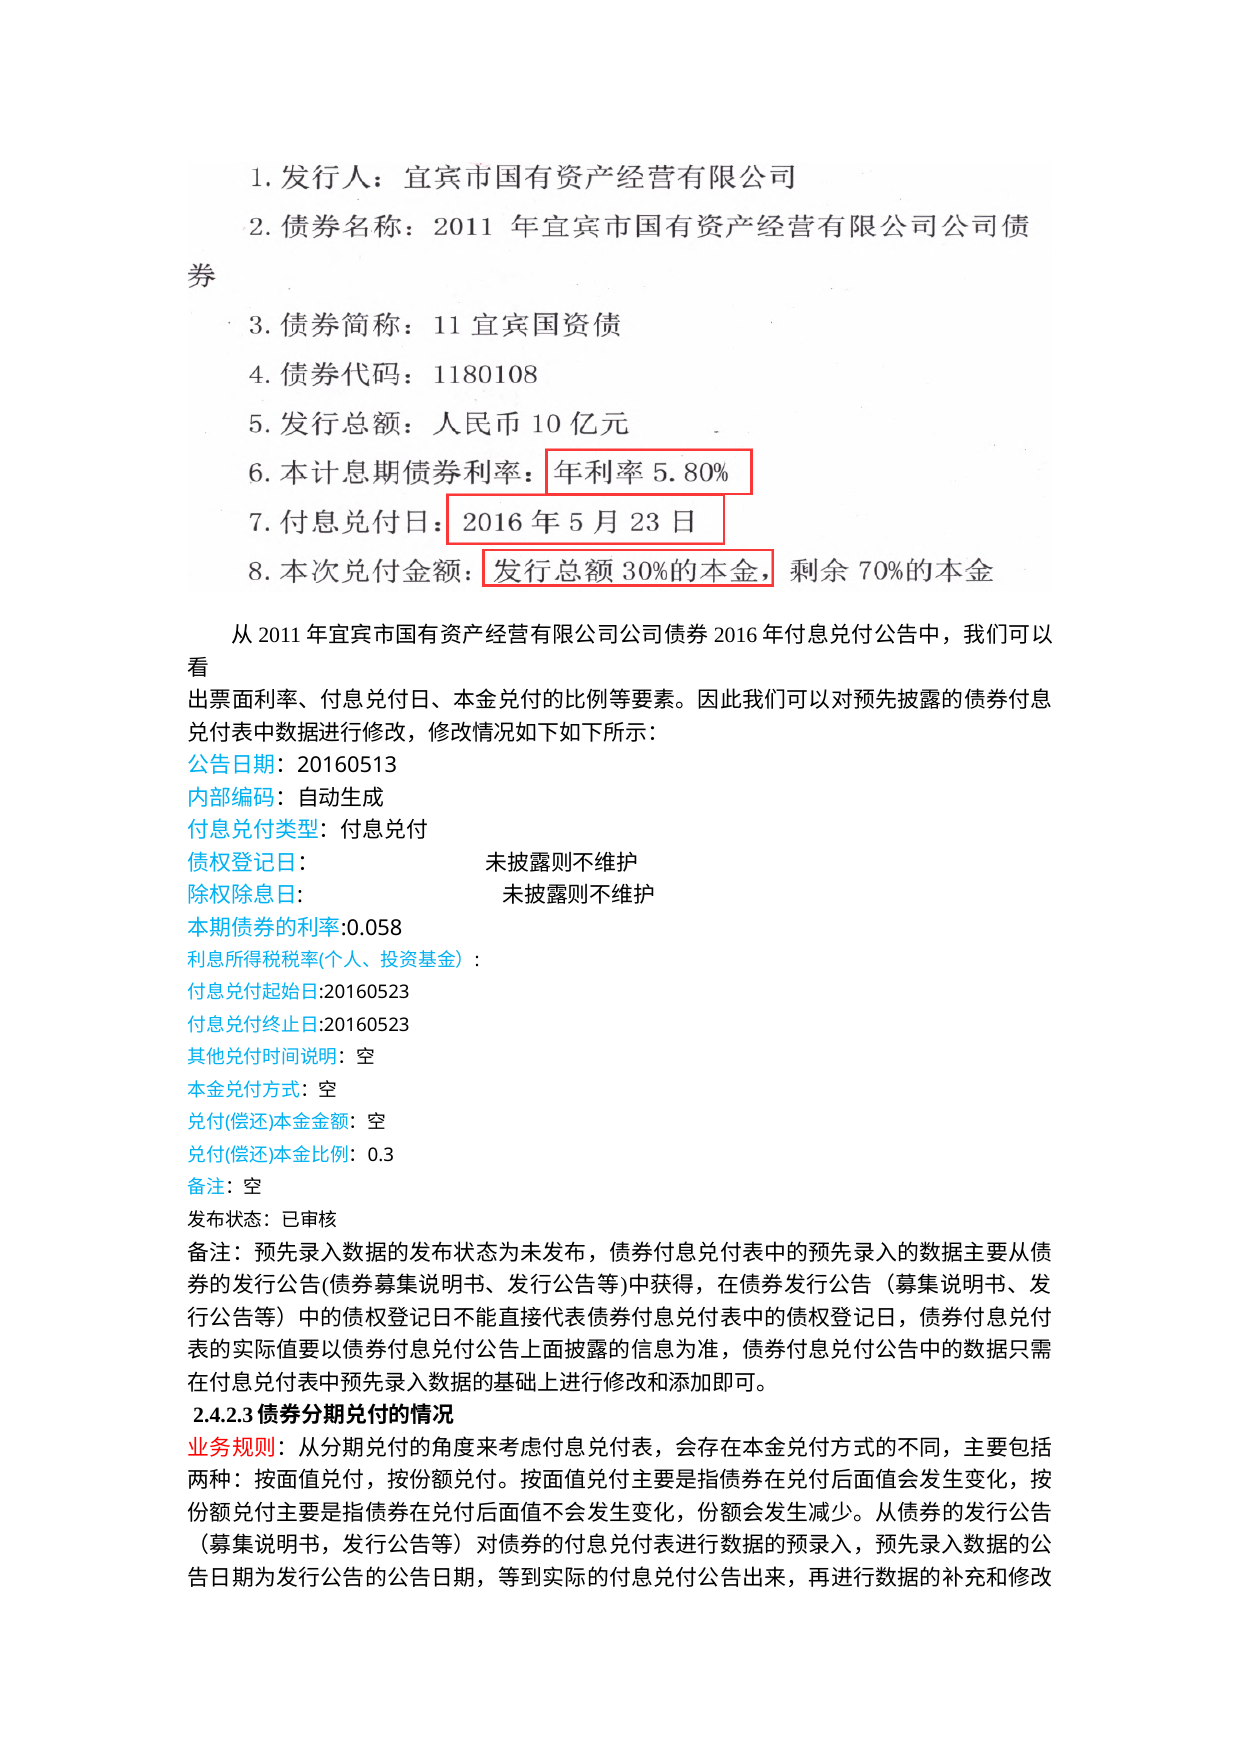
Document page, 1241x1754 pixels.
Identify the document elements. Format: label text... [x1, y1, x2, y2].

text 备注：空 [187, 1169, 1053, 1202]
picture [187, 162, 1052, 592]
text 2.4.2.3债券分期兑付的情况 [187, 1397, 1053, 1429]
text 发布状态：已审核 [187, 1202, 1053, 1234]
text 除权除息日: 未披露则不维护 [187, 877, 1053, 909]
text 付息兑付终止日:20160523 [187, 1007, 1053, 1039]
text 内部编码：自动生成 [187, 779, 1053, 812]
text 本期债券的利率:0.058 [187, 909, 1053, 942]
picture [322, 1048, 326, 1060]
text 本金兑付方式：空 [187, 1072, 1053, 1104]
text 付息兑付起始日:20160523 [187, 974, 1053, 1007]
text 债权登记日： 未披露则不维护 [187, 844, 1053, 877]
text 利息所得税税率(个人、投资基金）: [187, 942, 1053, 974]
text 其他兑付时间说明：空 [187, 1039, 1053, 1072]
text 公告日期：20160513 [187, 747, 1053, 779]
text 备注：预先录入数据的发布状态为未发布，债券付息兑付表中的预先录入的数据主要从债券的发行公告(债券募集说明书、发行公告等)中获得，在债券发行公告（募集说明书、发行公告等）中的债权登记日不能直接代表债券付息兑付表中的债权登记日，债券付息兑付表的实际值要以债券付息兑付公告上面披露的信息为准，债券付息兑付公告中的数据只需在付息兑付表中预先录入数据的基础上进行修改和添加即可。 [187, 1234, 1053, 1397]
picture [212, 1189, 224, 1194]
text 兑付(偿还)本金比例：0.3 [187, 1137, 1053, 1169]
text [187, 1429, 1053, 1592]
text 兑付(偿还)本金金额：空 [187, 1104, 1053, 1137]
text 从2011年宜宾市国有资产经营有限公司公司债券2016年付息兑付公告中，我们可以看 [187, 617, 1053, 682]
text 出票面利率、付息兑付日、本金兑付的比例等要素。因此我们可以对预先披露的债券付息兑付表中数据进行修改，修改情况如下如下所示： [187, 682, 1053, 747]
text 付息兑付类型：付息兑付 [187, 812, 1053, 844]
